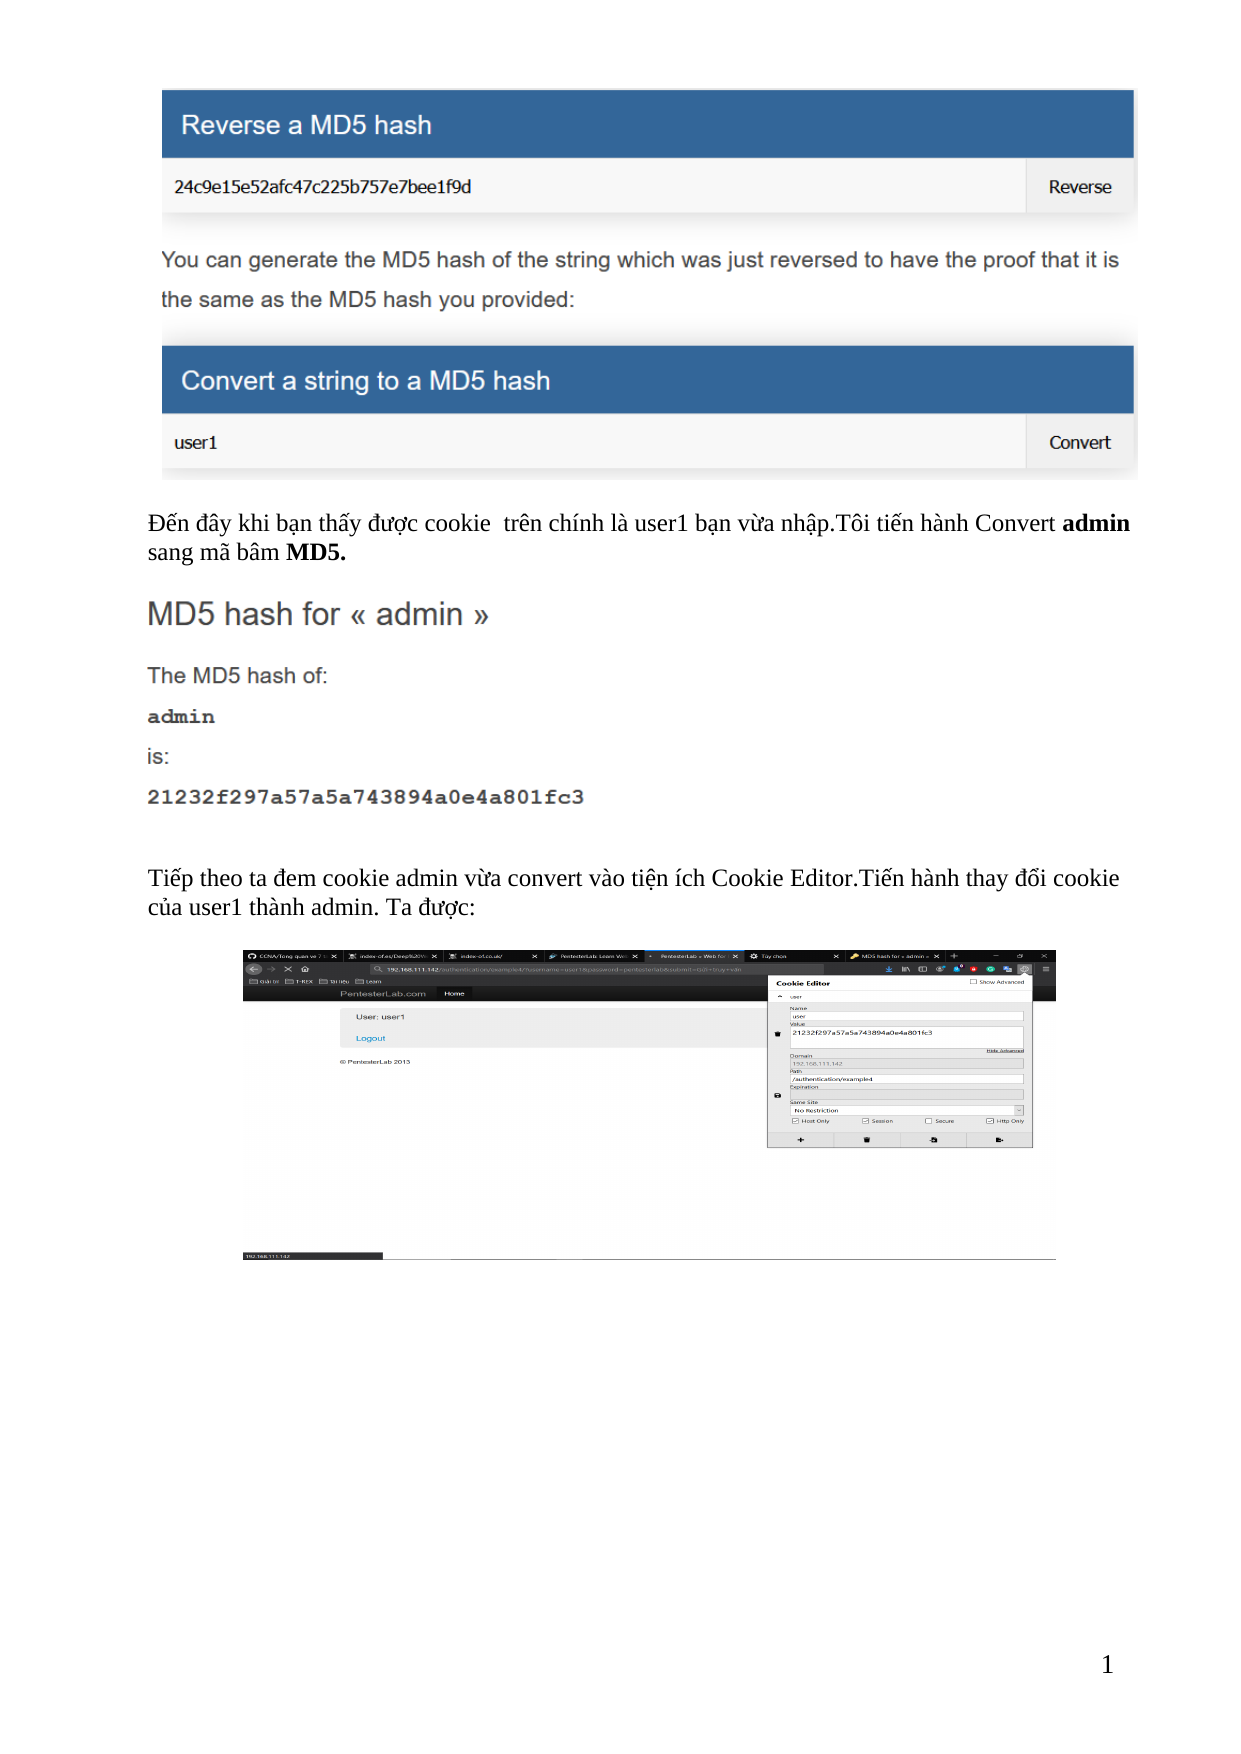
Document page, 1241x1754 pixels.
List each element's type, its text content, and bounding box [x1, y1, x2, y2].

text Đến đây khi bạn thấy được cookie trên chính là user1 bạn vừa nhập.Tôi tiến hành Convert admin sang mã bâm MD5. [148, 508, 1152, 566]
text Tiếp theo ta đem cookie admin vừa convert vào tiện ích Cookie Editor.Tiến hành thay đổi cookie của user1 thành admin. Ta được: [148, 863, 1152, 921]
picture [147, 595, 1123, 835]
picture [243, 950, 1056, 1260]
picture [162, 88, 1138, 480]
